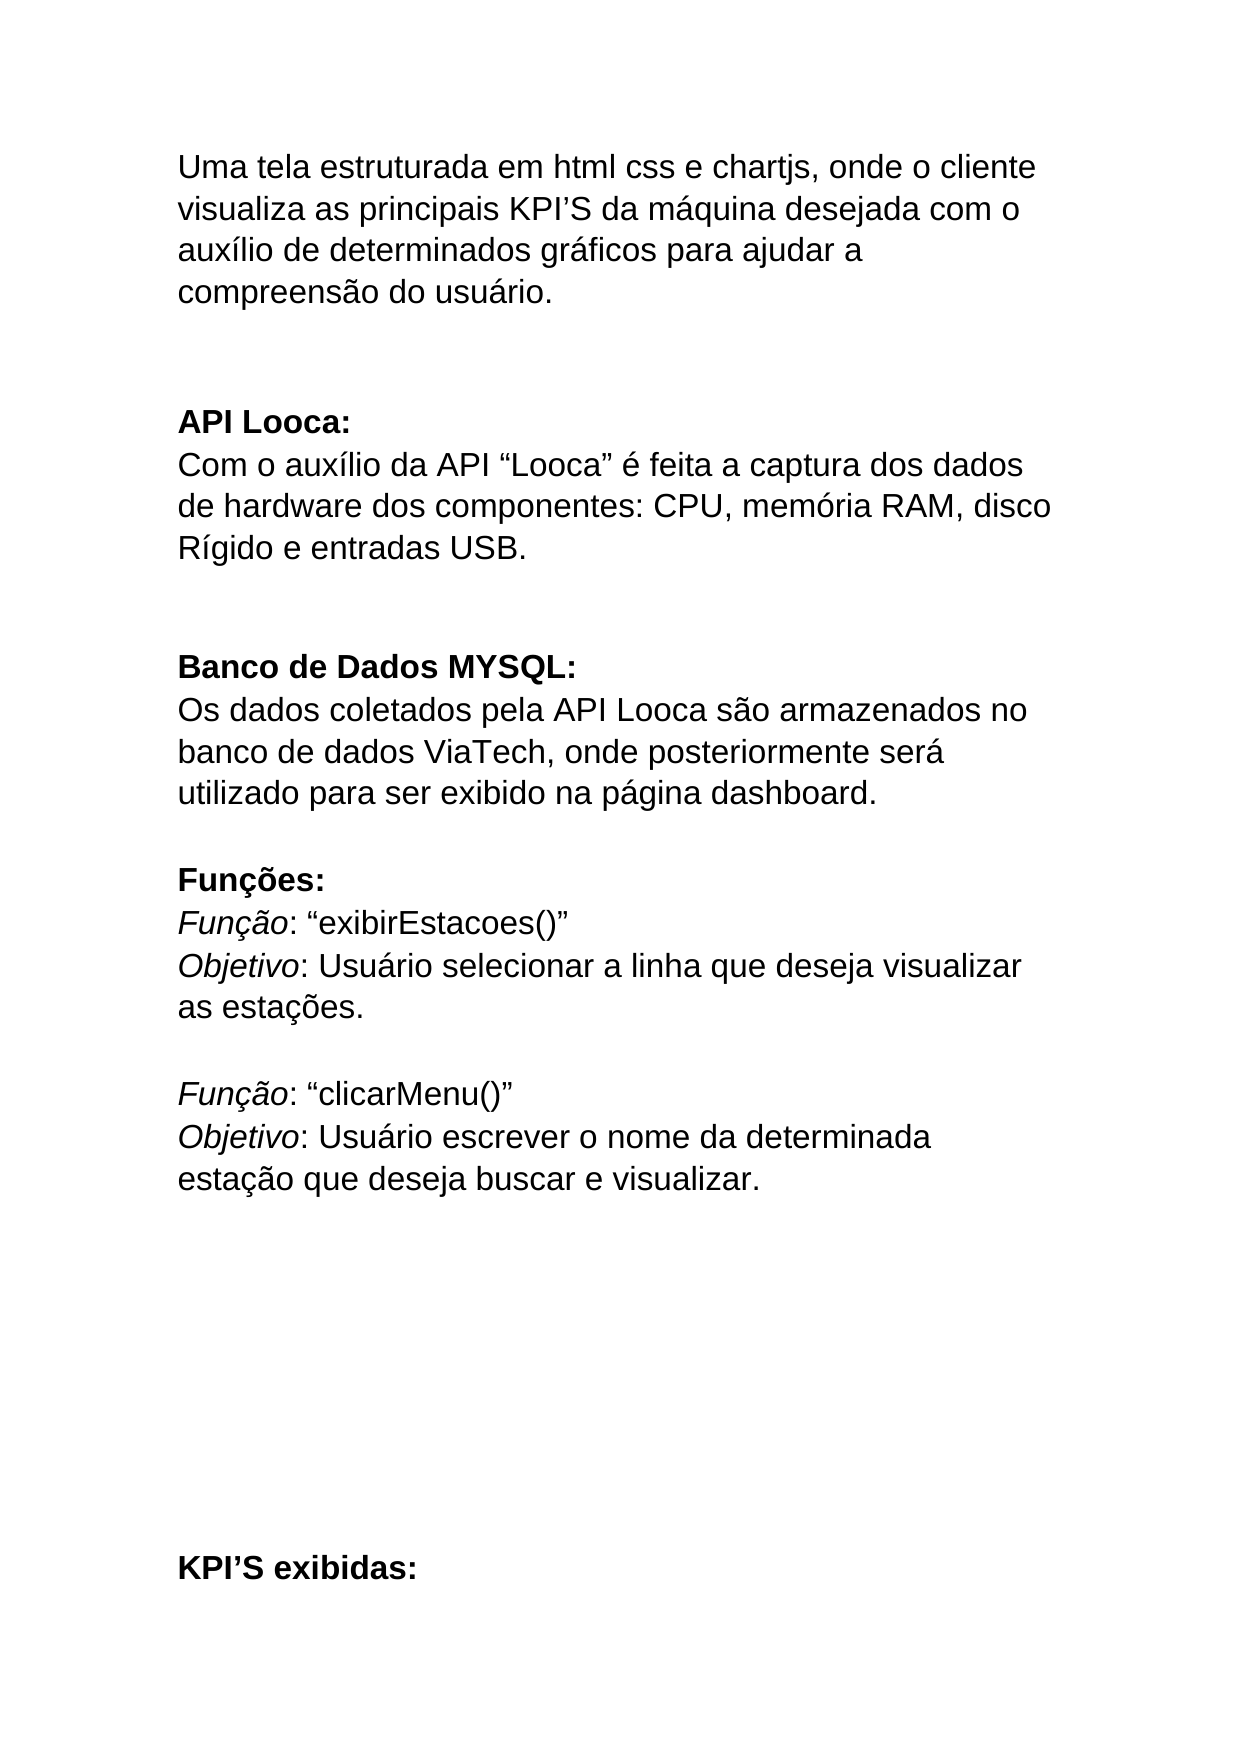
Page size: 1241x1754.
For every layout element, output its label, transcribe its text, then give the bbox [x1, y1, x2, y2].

text Funções: [177, 860, 1053, 898]
text Banco de Dados MYSQL: [177, 647, 1053, 686]
text Objetivo: Usuário selecionar a linha que deseja visualizar as estações. [177, 946, 1053, 1026]
text Uma tela estruturada em html css e chartjs, onde o cliente visualiza as principais KPI’S da máquina desejada com o auxílio de determinados gráficos para ajudar a compreensão do usuário. [177, 148, 1053, 310]
text Os dados coletados pela API Looca são armazenados no banco de dados ViaTech, onde posteriormente será utilizado para ser exibido na página dashboard. [177, 690, 1053, 812]
text API Looca: [177, 402, 1053, 440]
text Função: “exibirEstacoes()” [177, 903, 1053, 941]
text Objetivo: Usuário escrever o nome da determinada estação que deseja buscar e visualizar. [177, 1117, 1053, 1197]
text Com o auxílio da API “Looca” é feita a captura dos dados de hardware dos componentes: CPU, memória RAM, disco Rígido e entradas USB. [177, 445, 1053, 566]
text KPI’S exibidas: [177, 1548, 1053, 1586]
text Função: “clicarMenu()” [177, 1074, 1053, 1112]
